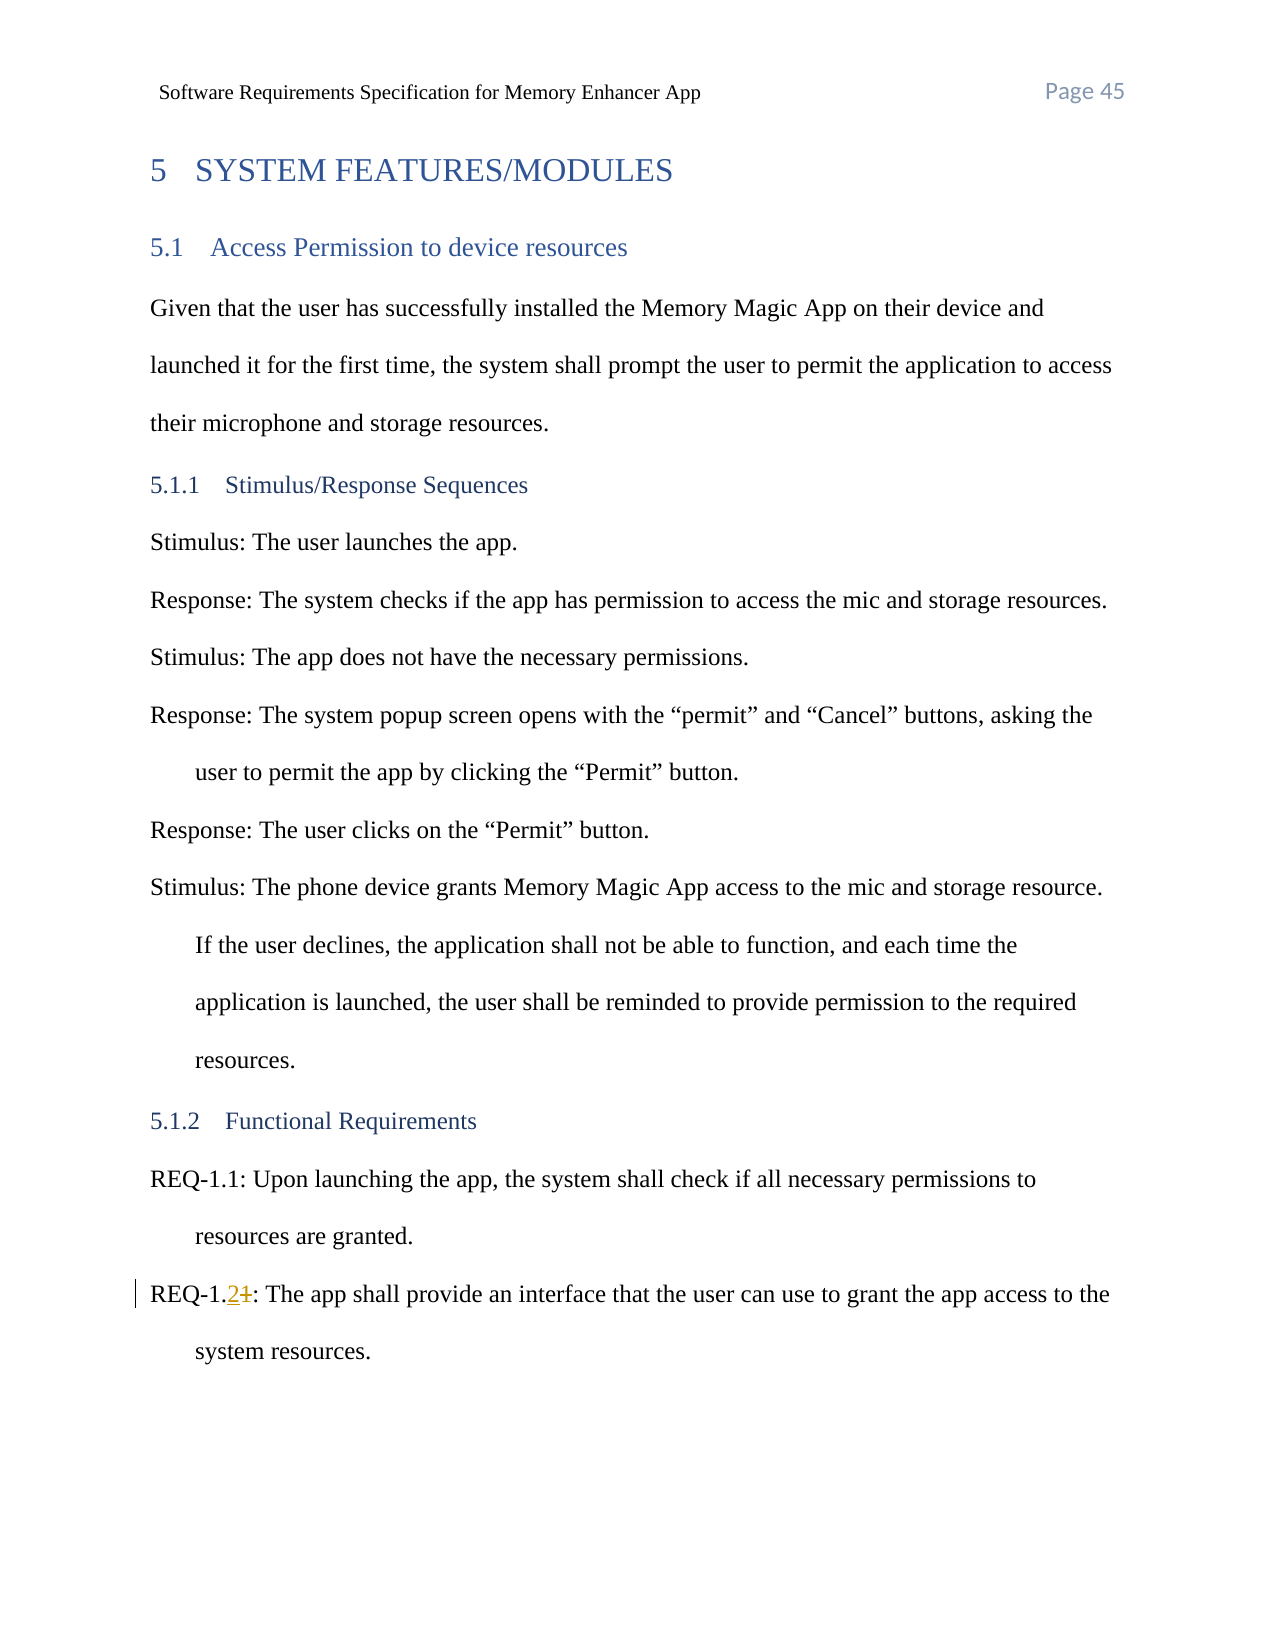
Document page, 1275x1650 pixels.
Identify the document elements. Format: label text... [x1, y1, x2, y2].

text Response: The system checks if the app has permission to access the mic and storage resources. [150, 585, 1125, 613]
subtitle Access Permission to device resources [150, 231, 1125, 262]
text Stimulus: The app does not have the necessary permissions. [150, 642, 1125, 671]
subtitle SYSTEM FEATURES/MODULES [150, 150, 1125, 188]
text Stimulus: The user launches the app. [150, 527, 1125, 556]
text REQ-1.1: Upon launching the app, the system shall check if all necessary permissions to resources are granted. [150, 1164, 1125, 1250]
subtitle Functional Requirements [150, 1106, 1125, 1135]
text Stimulus: The phone device grants Memory Magic App access to the mic and storage resource. If the user declines, the application shall not be able to function, and each time the application is launched, the user shall be reminded to provide permission to the required resources. [150, 872, 1125, 1073]
text Response: The system popup screen opens with the “permit” and “Cancel” buttons, asking the user to permit the app by clicking the “Permit” button. [150, 700, 1125, 786]
text Response: The user clicks on the “Permit” button. [150, 815, 1125, 843]
subtitle Stimulus/Response Sequences [150, 470, 1125, 498]
text Given that the user has successfully installed the Memory Magic App on their device and launched it for the first time, the system shall prompt the user to permit the application to access their microphone and storage resources. [150, 293, 1125, 437]
text REQ-1.: The app shall provide an interface that the user can use to grant the app access to the system resources. [150, 1279, 1125, 1365]
